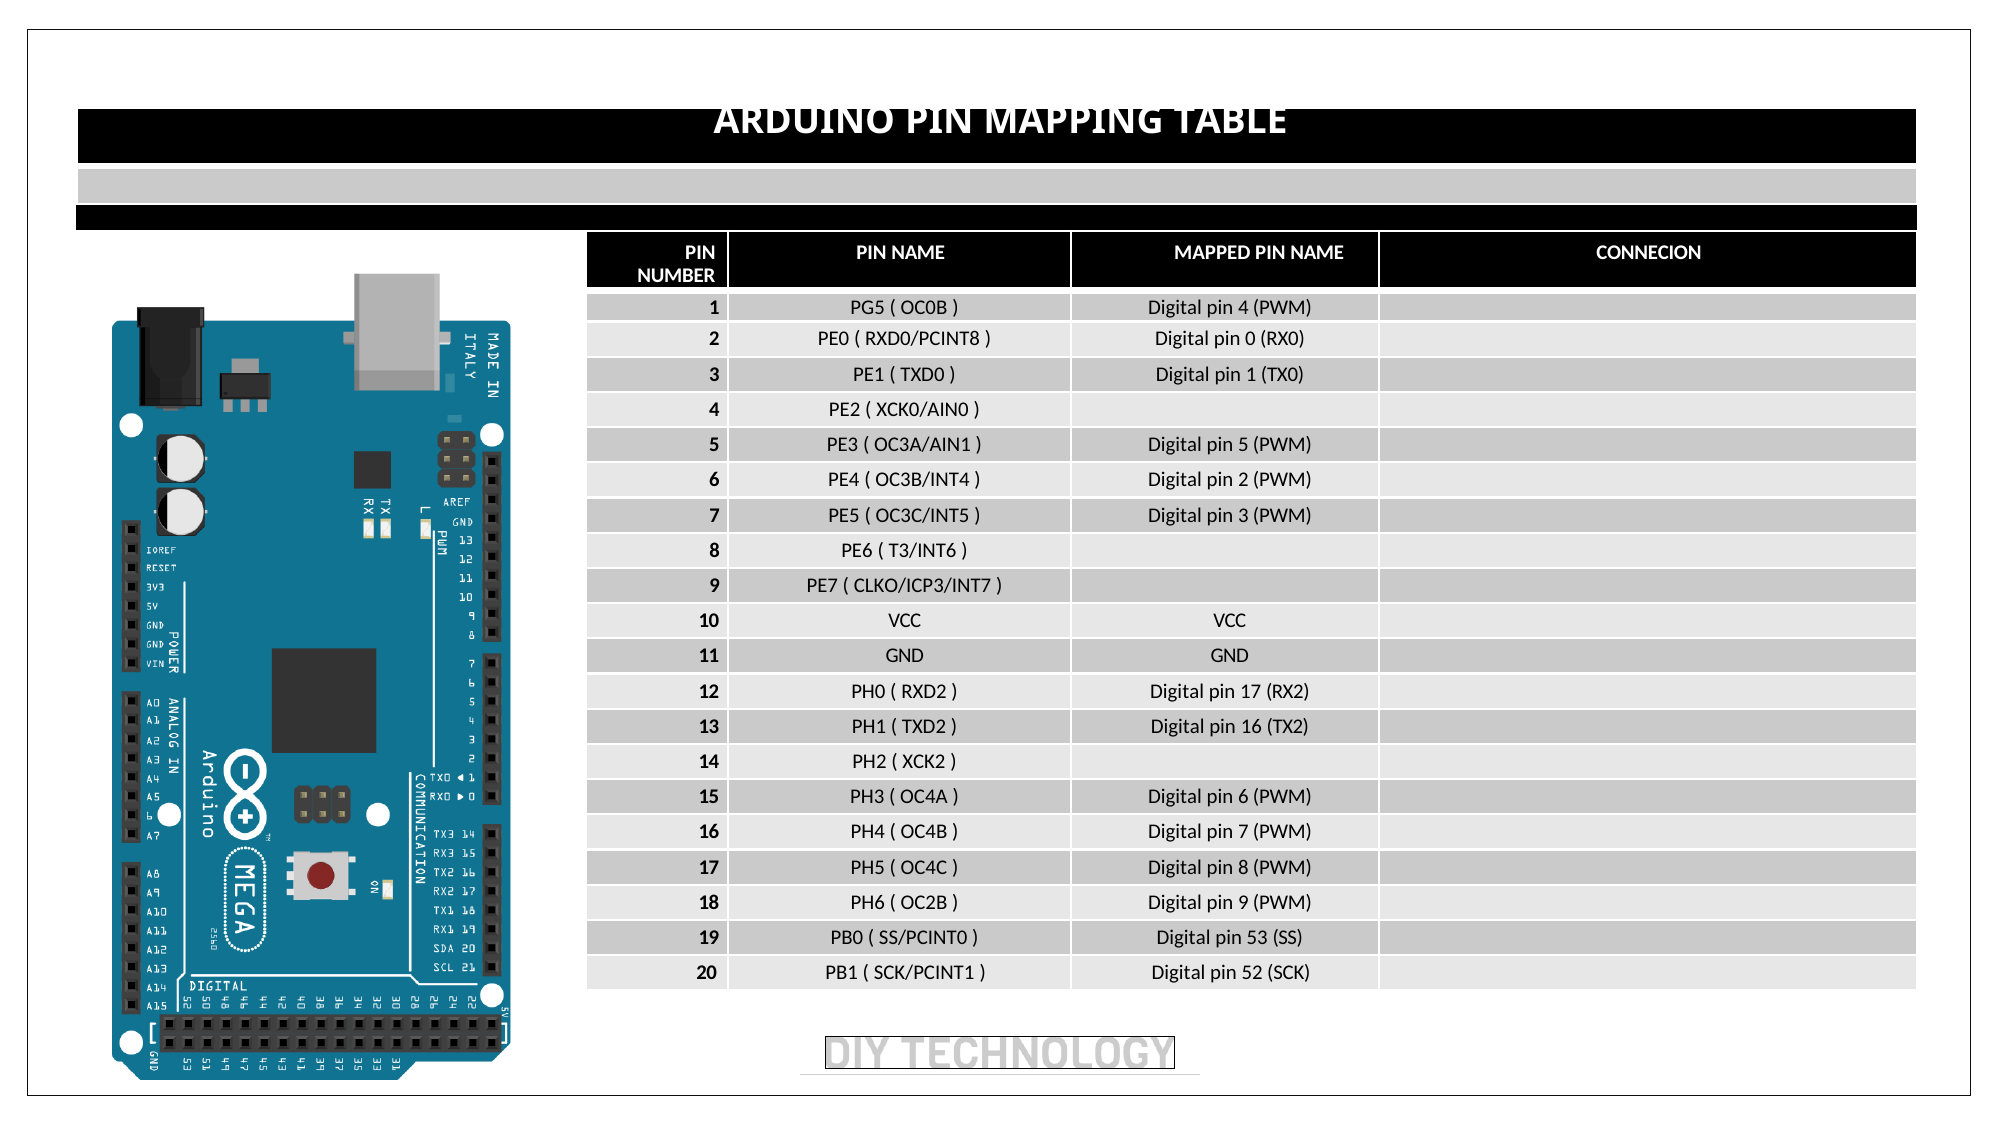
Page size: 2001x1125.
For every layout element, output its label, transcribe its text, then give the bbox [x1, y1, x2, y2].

table_cell 12 [587, 675, 727, 708]
table_cell [1380, 428, 1916, 461]
table_cell Digital pin 6 (PWM) [1072, 780, 1378, 813]
table_cell PH4 ( OC4B ) [729, 815, 1070, 848]
table_cell PE6 ( T3/INT6 ) [729, 534, 1070, 567]
table_cell PH1 ( TXD2 ) [729, 710, 1070, 743]
table_cell PB1 ( SCK/PCINT1 ) [729, 956, 1070, 989]
table_cell 13 [587, 710, 727, 743]
table_cell Digital pin 52 (SCK) [1072, 956, 1378, 989]
table_cell 18 [587, 886, 727, 919]
table_cell PE5 ( OC3C/INT5 ) [729, 499, 1070, 532]
table_cell Digital pin 0 (RX0) [1072, 323, 1378, 356]
table_cell GND [1072, 639, 1378, 672]
table_cell [1380, 639, 1916, 672]
table_cell 17 [587, 851, 727, 884]
table_cell 7 [587, 499, 727, 532]
table_cell [1072, 393, 1378, 426]
table_cell PH2 ( XCK2 ) [729, 745, 1070, 778]
table_cell VCC [729, 604, 1070, 637]
table_cell [1380, 323, 1916, 356]
table_cell [78, 169, 1916, 203]
table_cell [76, 230, 585, 989]
table_cell MAPPED PIN NAME [1072, 232, 1378, 287]
table_cell 2 [587, 323, 727, 356]
table_cell GND [729, 639, 1070, 672]
table_cell 19 [587, 921, 727, 954]
table_cell [1380, 851, 1916, 884]
table_cell [1380, 921, 1916, 954]
table_cell 9 [587, 569, 727, 602]
table_cell [1380, 358, 1916, 391]
table_cell PG5 ( OC0B ) [729, 294, 1070, 320]
table_cell [1380, 393, 1916, 426]
table_cell PH3 ( OC4A ) [729, 780, 1070, 813]
table_cell 3 [587, 358, 727, 391]
table_cell [1380, 463, 1916, 496]
table_cell 1 [587, 294, 727, 320]
table_cell 14 [587, 745, 727, 778]
table_cell 11 [587, 639, 727, 672]
table_cell Digital pin 2 (PWM) [1072, 463, 1378, 496]
table_cell PB0 ( SS/PCINT0 ) [729, 921, 1070, 954]
table_cell PE2 ( XCK0/AIN0 ) [729, 393, 1070, 426]
table_cell 15 [587, 780, 727, 813]
table_cell 4 [587, 393, 727, 426]
table_cell PH5 ( OC4C ) [729, 851, 1070, 884]
table_cell 5 [587, 428, 727, 461]
table_cell Digital pin 5 (PWM) [1072, 428, 1378, 461]
picture [112, 989, 511, 1080]
picture [826, 1037, 1174, 1068]
table_cell Digital pin 8 (PWM) [1072, 851, 1378, 884]
table_cell [1380, 956, 1916, 989]
table_cell 8 [587, 534, 727, 567]
table_cell [1380, 675, 1916, 708]
table_cell [1380, 569, 1916, 602]
table_cell Digital pin 9 (PWM) [1072, 886, 1378, 919]
table_cell VCC [1072, 604, 1378, 637]
table_cell Digital pin 53 (SS) [1072, 921, 1378, 954]
table_cell [1380, 815, 1916, 848]
table_cell 10 [587, 604, 727, 637]
table_cell Digital pin 4 (PWM) [1072, 294, 1378, 320]
table_cell PE0 ( RXD0/PCINT8 ) [729, 323, 1070, 356]
table_cell [1380, 780, 1916, 813]
table_cell [1380, 534, 1916, 567]
table_cell 16 [587, 815, 727, 848]
table_cell Digital pin 17 (RX2) [1072, 675, 1378, 708]
table_cell [1380, 886, 1916, 919]
table_cell Digital pin 1 (TX0) [1072, 358, 1378, 391]
table_cell [1072, 534, 1378, 567]
table_cell PE4 ( OC3B/INT4 ) [729, 463, 1070, 496]
table_cell 6 [587, 463, 727, 496]
table_cell [1380, 499, 1916, 532]
table_cell PE3 ( OC3A/AIN1 ) [729, 428, 1070, 461]
table_cell [76, 205, 1917, 230]
table_cell PE1 ( TXD0 ) [729, 358, 1070, 391]
table_cell [1380, 294, 1916, 320]
table_cell [1380, 710, 1916, 743]
table_cell CONNECION [1380, 232, 1916, 287]
table_header ARDUINO PIN MAPPING TABLE [78, 109, 1916, 163]
table_cell PIN NAME [729, 232, 1070, 287]
table_cell 20 [587, 956, 727, 989]
table_cell [1072, 745, 1378, 778]
table_cell PH6 ( OC2B ) [729, 886, 1070, 919]
table_cell PE7 ( CLKO/ICP3/INT7 ) [729, 569, 1070, 602]
table_cell PIN NUMBER [587, 232, 727, 287]
table_cell [1072, 569, 1378, 602]
table_cell [1380, 604, 1916, 637]
table_cell Digital pin 3 (PWM) [1072, 499, 1378, 532]
table_cell PH0 ( RXD2 ) [729, 675, 1070, 708]
table_cell Digital pin 7 (PWM) [1072, 815, 1378, 848]
table_cell Digital pin 16 (TX2) [1072, 710, 1378, 743]
table_cell [1380, 745, 1916, 778]
